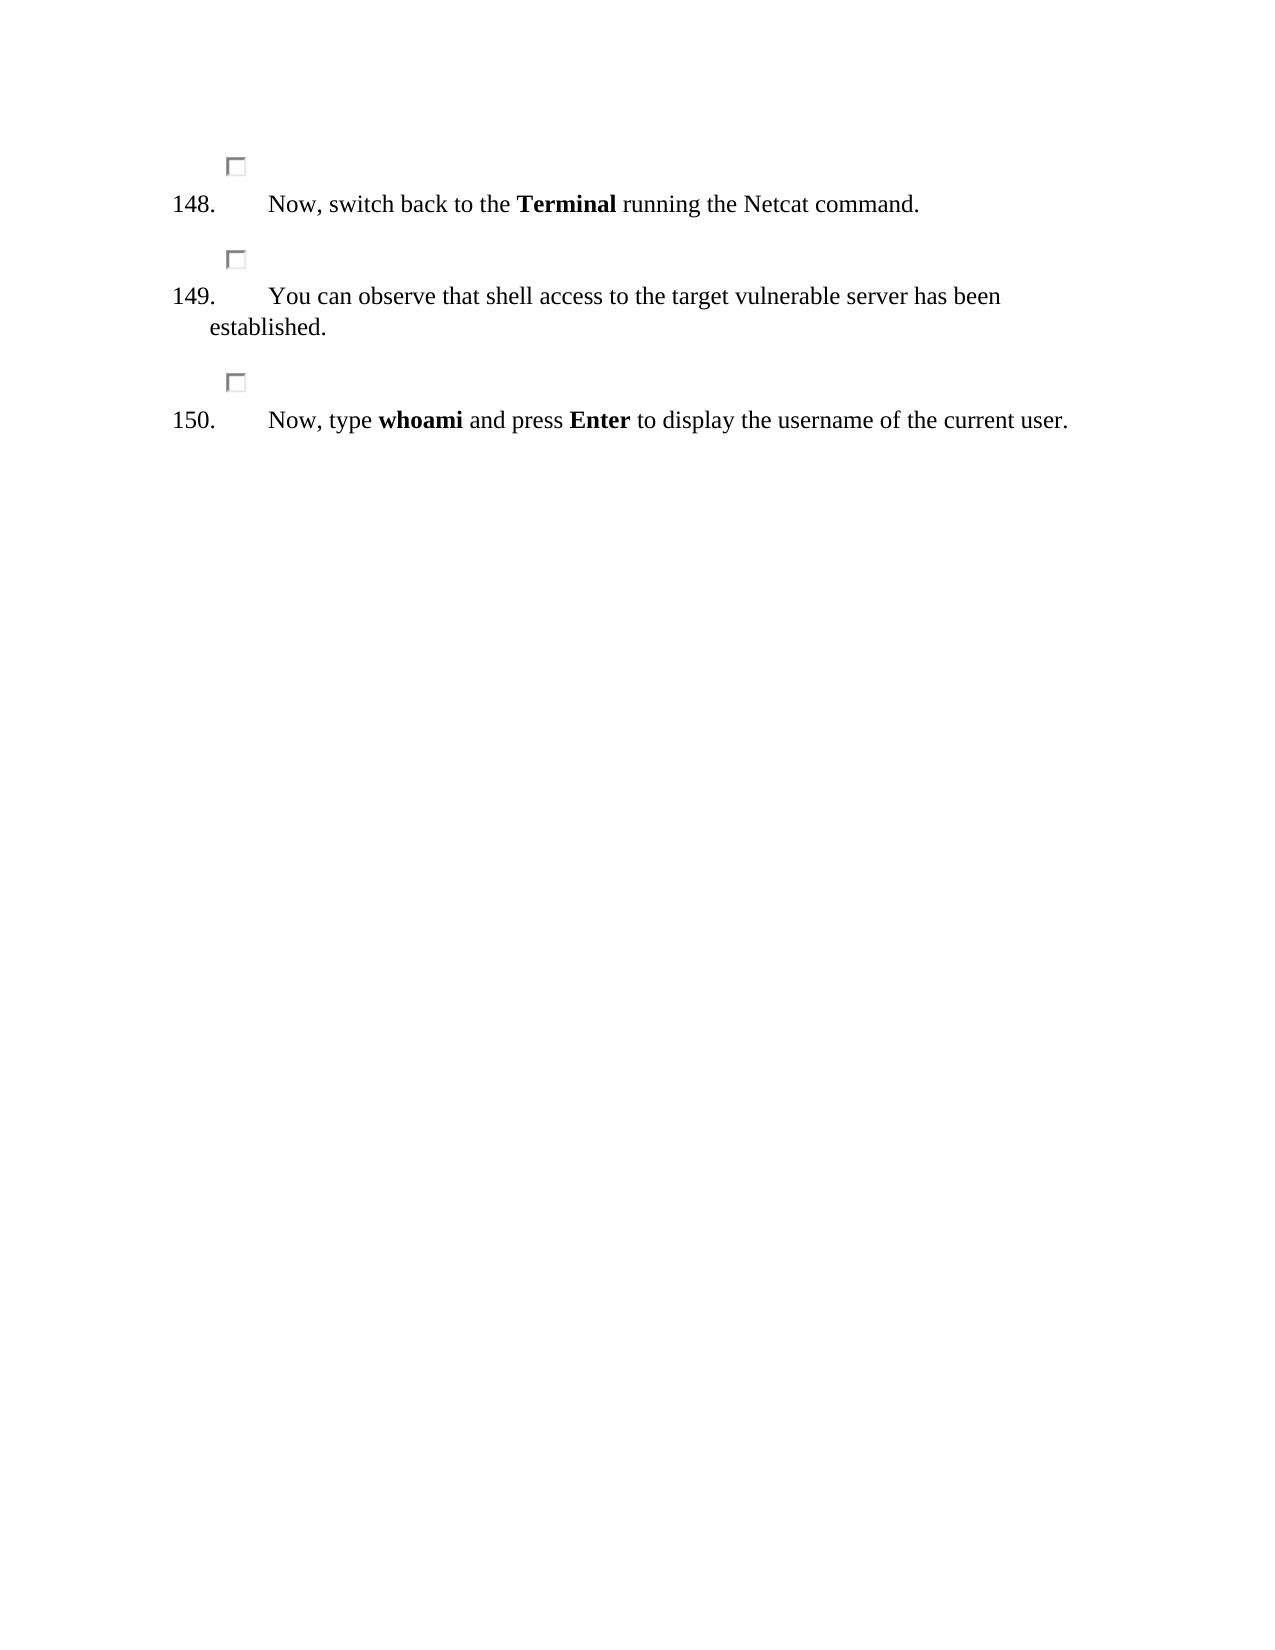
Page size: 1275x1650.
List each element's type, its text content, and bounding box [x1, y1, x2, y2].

list Now, switch back to the Terminal running the Netcat command. [172, 150, 1094, 217]
list Now, type whoami and press Enter to display the username of the current user. [172, 366, 1094, 434]
list You can observe that shell access to the target vulnerable server has been established. [172, 242, 1094, 341]
